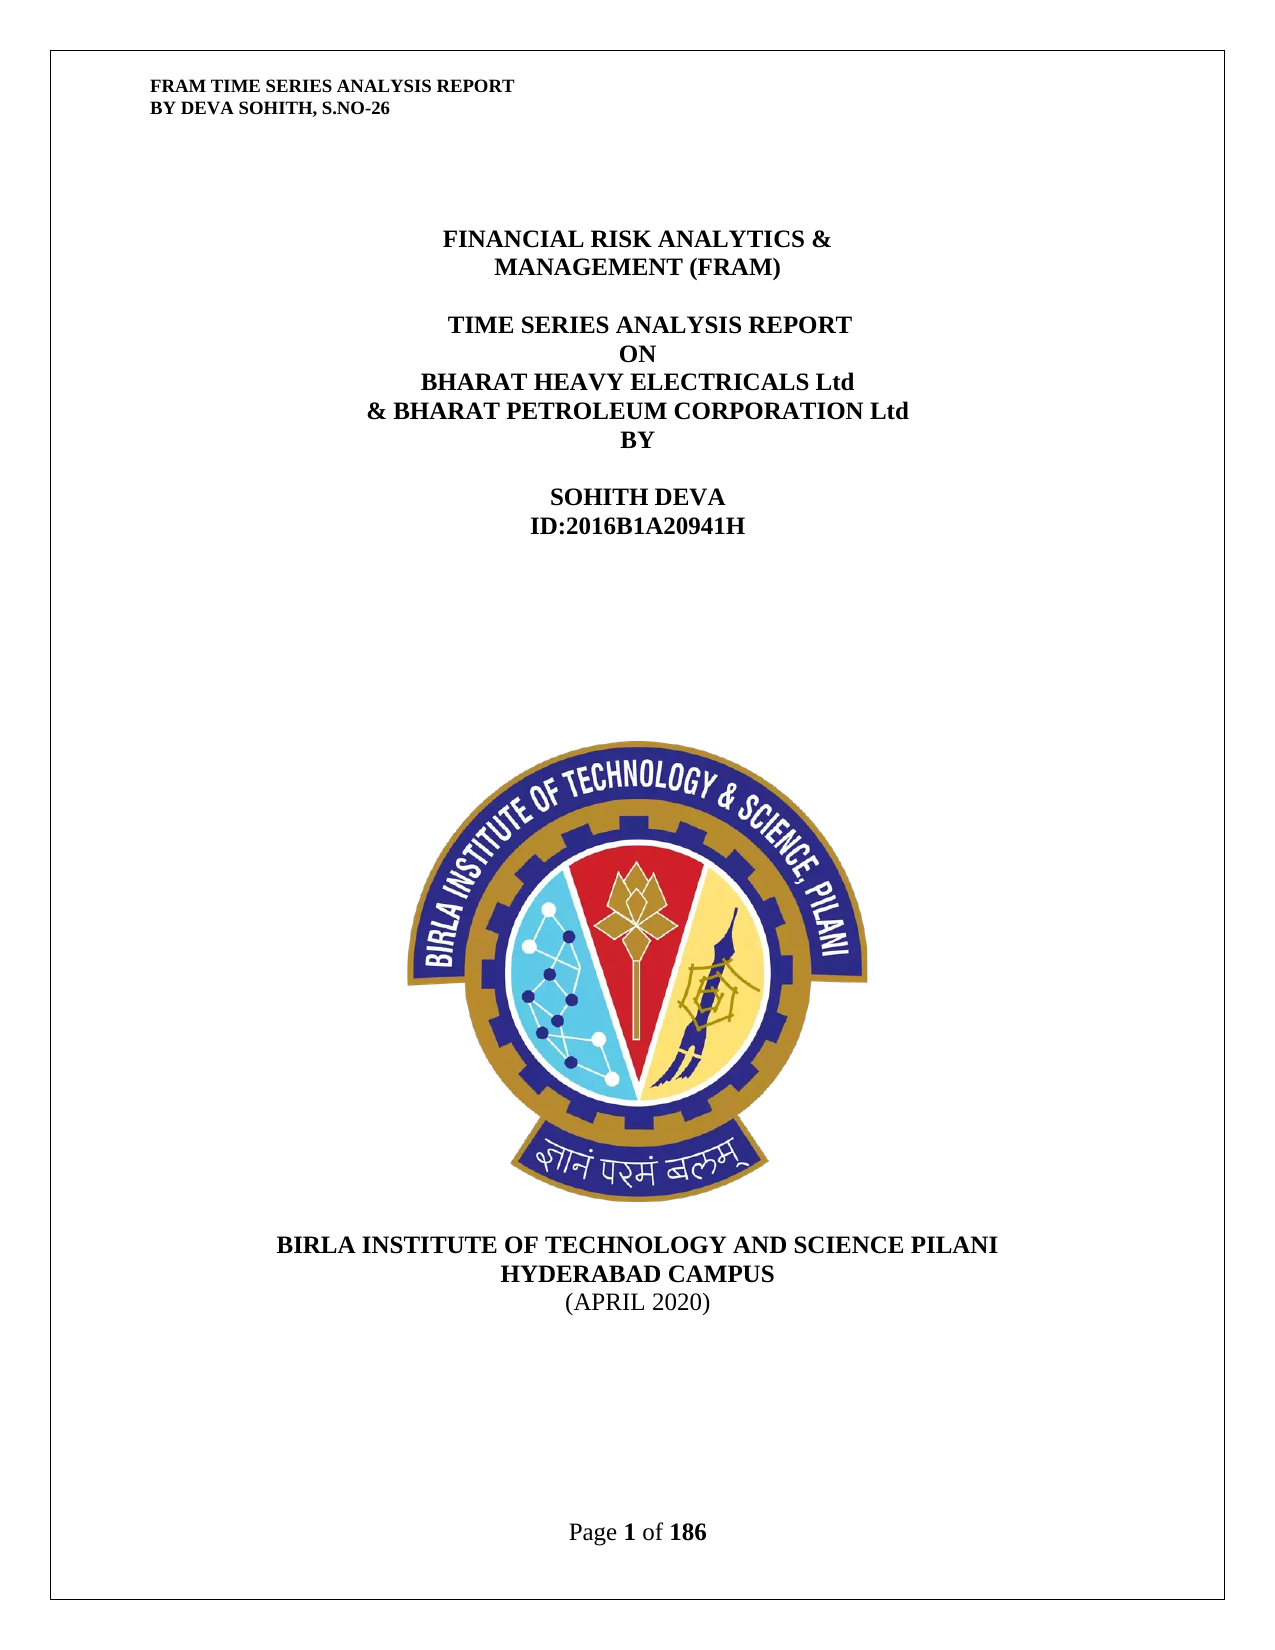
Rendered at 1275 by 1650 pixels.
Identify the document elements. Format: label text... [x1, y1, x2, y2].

text SOHITH DEVA [150, 482, 1125, 511]
text ON BHARAT HEAVY ELECTRICALS Ltd [150, 339, 1125, 396]
picture [407, 741, 868, 1202]
text TIME SERIES ANALYSIS REPORT [150, 310, 1125, 339]
text ID:2016B1A20941H [150, 511, 1125, 540]
text (APRIL 2020) [150, 1287, 1125, 1349]
text BY [150, 425, 1125, 454]
text & BHARAT PETROLEUM CORPORATION Ltd [150, 396, 1125, 425]
text MANAGEMENT (FRAM) [150, 252, 1125, 281]
text FINANCIAL RISK ANALYTICS & [150, 224, 1125, 252]
text BIRLA INSTITUTE OF TECHNOLOGY AND SCIENCE PILANI HYDERABAD CAMPUS [150, 1230, 1125, 1287]
